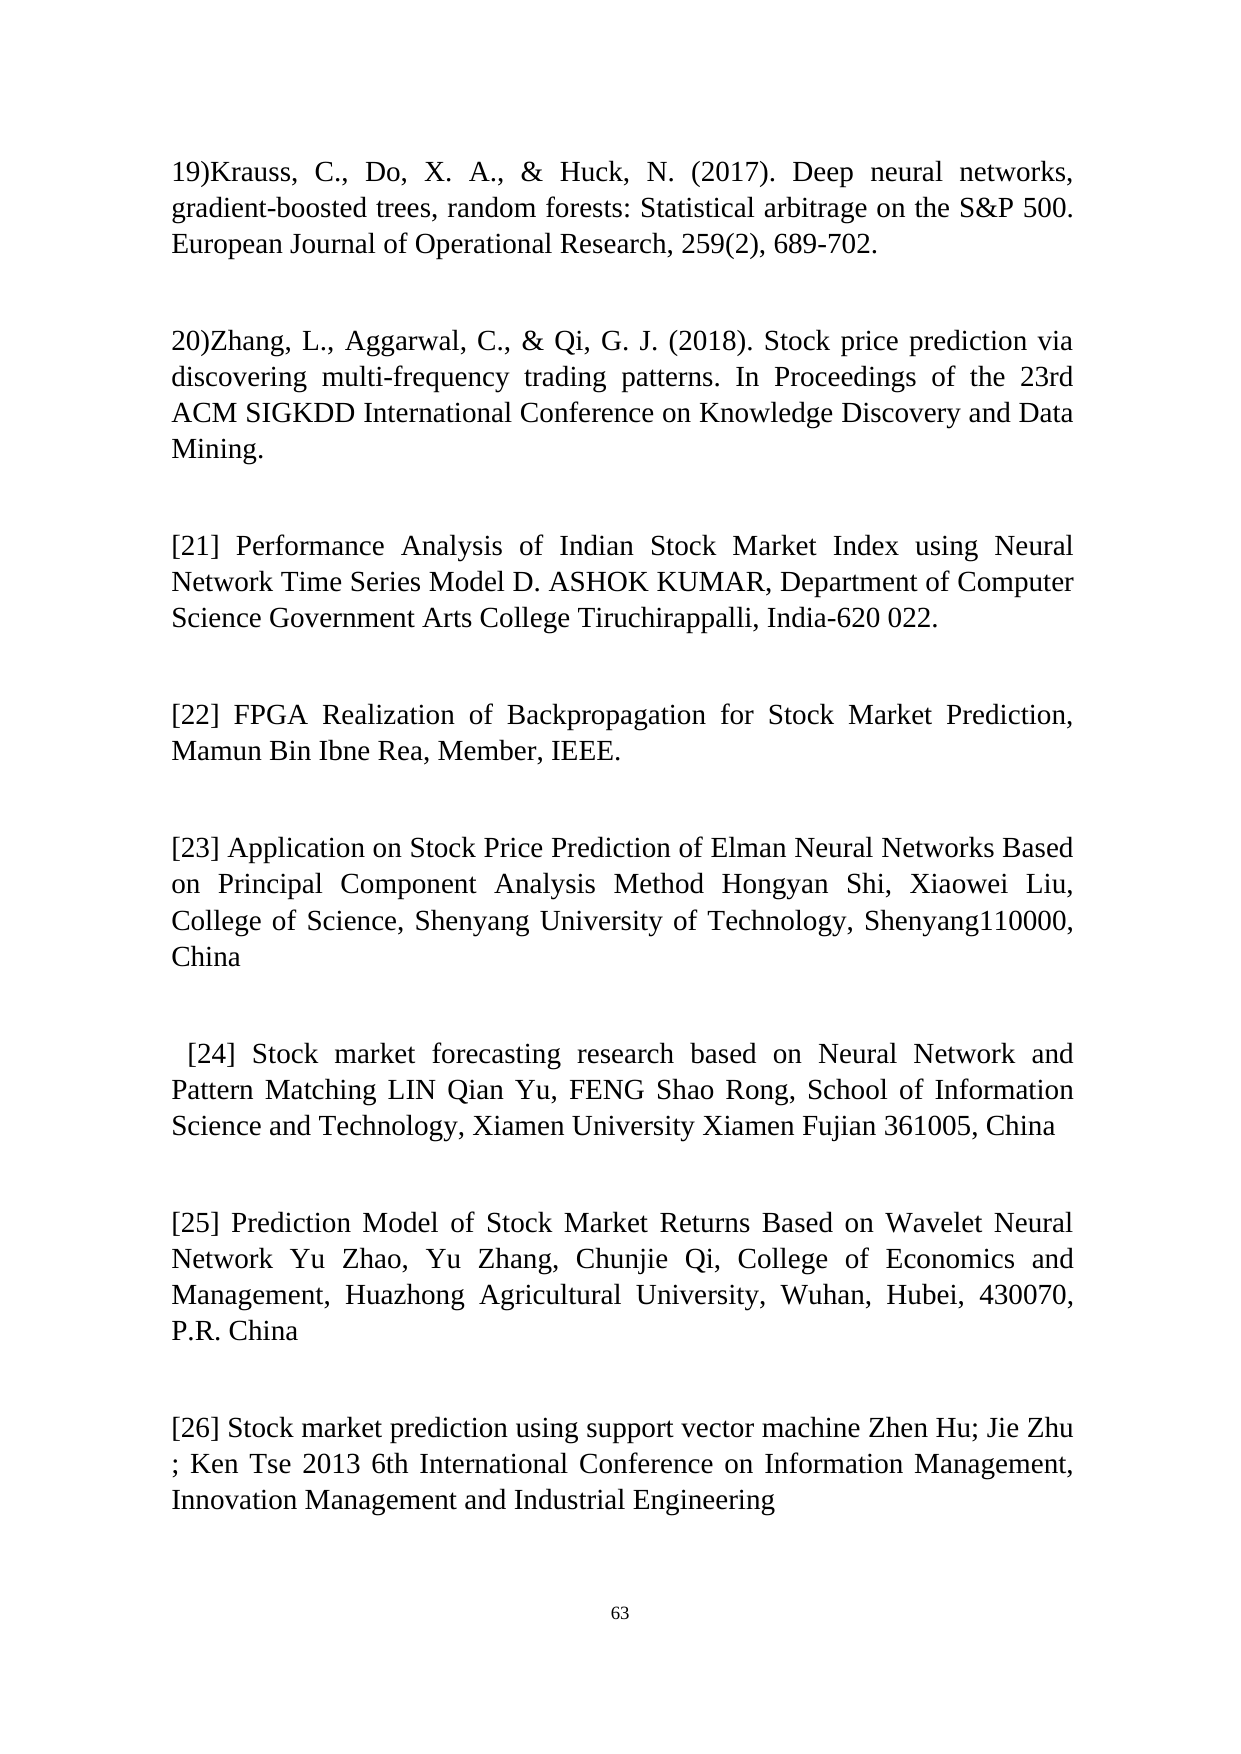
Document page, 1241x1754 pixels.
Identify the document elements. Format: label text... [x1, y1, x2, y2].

text [21] Performance Analysis of Indian Stock Market Index using Neural Network Time Series Model D. ASHOK KUMAR, Department of Computer Science Government Arts College Tiruchirappalli, India-620 022. [171, 528, 1075, 634]
text [23] Application on Stock Price Prediction of Elman Neural Networks Based on Principal Component Analysis Method Hongyan Shi, Xiaowei Liu, College of Science, Shenyang University of Technology, Shenyang110000, China [171, 830, 1075, 972]
text [24] Stock market forecasting research based on Neural Network and Pattern Matching LIN Qian Yu, FENG Shao Rong, School of Information Science and Technology, Xiamen University Xiamen Fujian 361005, China [171, 1036, 1075, 1142]
text 20)Zhang, L., Aggarwal, C., & Qi, G. J. (2018). Stock price prediction via discovering multi-frequency trading patterns. In Proceedings of the 23rd ACM SIGKDD International Conference on Knowledge Discovery and Data Mining. [171, 323, 1075, 465]
text 19)Krauss, C., Do, X. A., & Huck, N. (2017). Deep neural networks, gradient-boosted trees, random forests: Statistical arbitrage on the S&P 500. European Journal of Operational Research, 259(2), 689-702. [171, 154, 1075, 259]
text [25] Prediction Model of Stock Market Returns Based on Wavelet Neural Network Yu Zhao, Yu Zhang, Chunjie Qi, College of Economics and Management, Huazhong Agricultural University, Wuhan, Hubei, 430070, P.R. China [171, 1205, 1075, 1347]
text [26] Stock market prediction using support vector machine Zhen Hu; Jie Zhu ; Ken Tse 2013 6th International Conference on Information Management, Innovation Management and Industrial Engineering [171, 1410, 1075, 1516]
text [22] FPGA Realization of Backpropagation for Stock Market Prediction, Mamun Bin Ibne Rea, Member, IEEE. [171, 697, 1075, 767]
